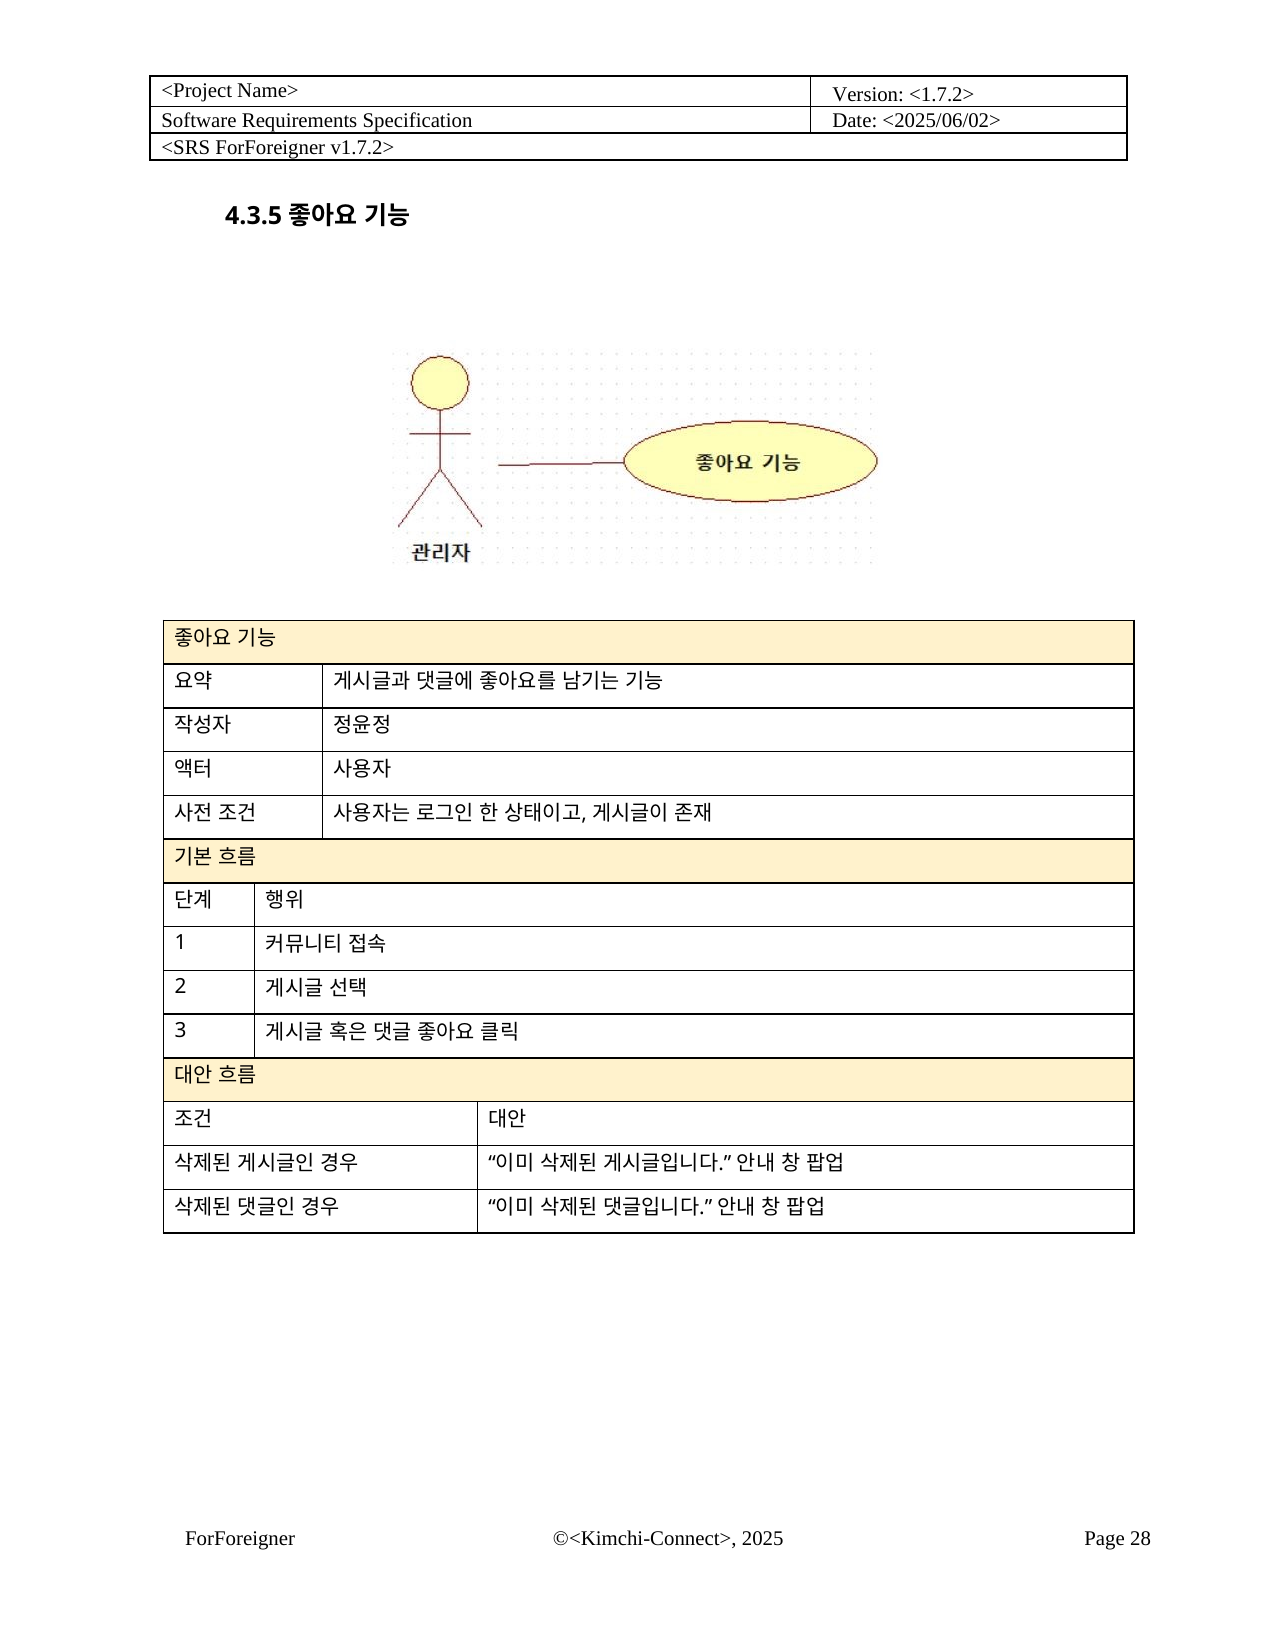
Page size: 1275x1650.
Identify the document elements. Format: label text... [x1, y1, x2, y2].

table_cell 사용자 [323, 752, 1133, 794]
table_cell 액터 [164, 752, 322, 794]
table_cell “이미 삭제된 게시글입니다.” 안내 창 팝업 [478, 1146, 1133, 1188]
table_cell 2 [164, 971, 254, 1013]
table_cell 사용자는 로그인 한 상태이고, 게시글이 존재 [323, 796, 1133, 838]
table_cell 행위 [255, 884, 1133, 926]
table_cell 대안 흐름 [164, 1059, 1133, 1101]
table_cell 게시글 선택 [255, 971, 1133, 1013]
table_cell 삭제된 댓글인 경우 [164, 1190, 477, 1232]
table_cell 1 [164, 927, 254, 969]
table_cell 대안 [478, 1102, 1133, 1144]
table_cell 정윤정 [323, 709, 1133, 751]
table_cell 단계 [164, 884, 254, 926]
table_cell 기본 흐름 [164, 840, 1133, 882]
subtitle 4.3.5 좋아요 기능 [150, 198, 1125, 232]
table_header 좋아요 기능 [164, 621, 1133, 663]
table_cell 게시글 혹은 댓글 좋아요 클릭 [255, 1015, 1133, 1057]
table_cell 삭제된 게시글인 경우 [164, 1146, 477, 1188]
table_cell 조건 [164, 1102, 477, 1144]
table_cell 사전 조건 [164, 796, 322, 838]
table_cell 커뮤니티 접속 [255, 927, 1133, 969]
picture [392, 340, 883, 572]
table_cell 작성자 [164, 709, 322, 751]
table_cell “이미 삭제된 댓글입니다.” 안내 창 팝업 [478, 1190, 1133, 1232]
table_cell 요약 [164, 665, 322, 707]
table_cell 3 [164, 1015, 254, 1057]
table_cell 게시글과 댓글에 좋아요를 남기는 기능 [323, 665, 1133, 707]
